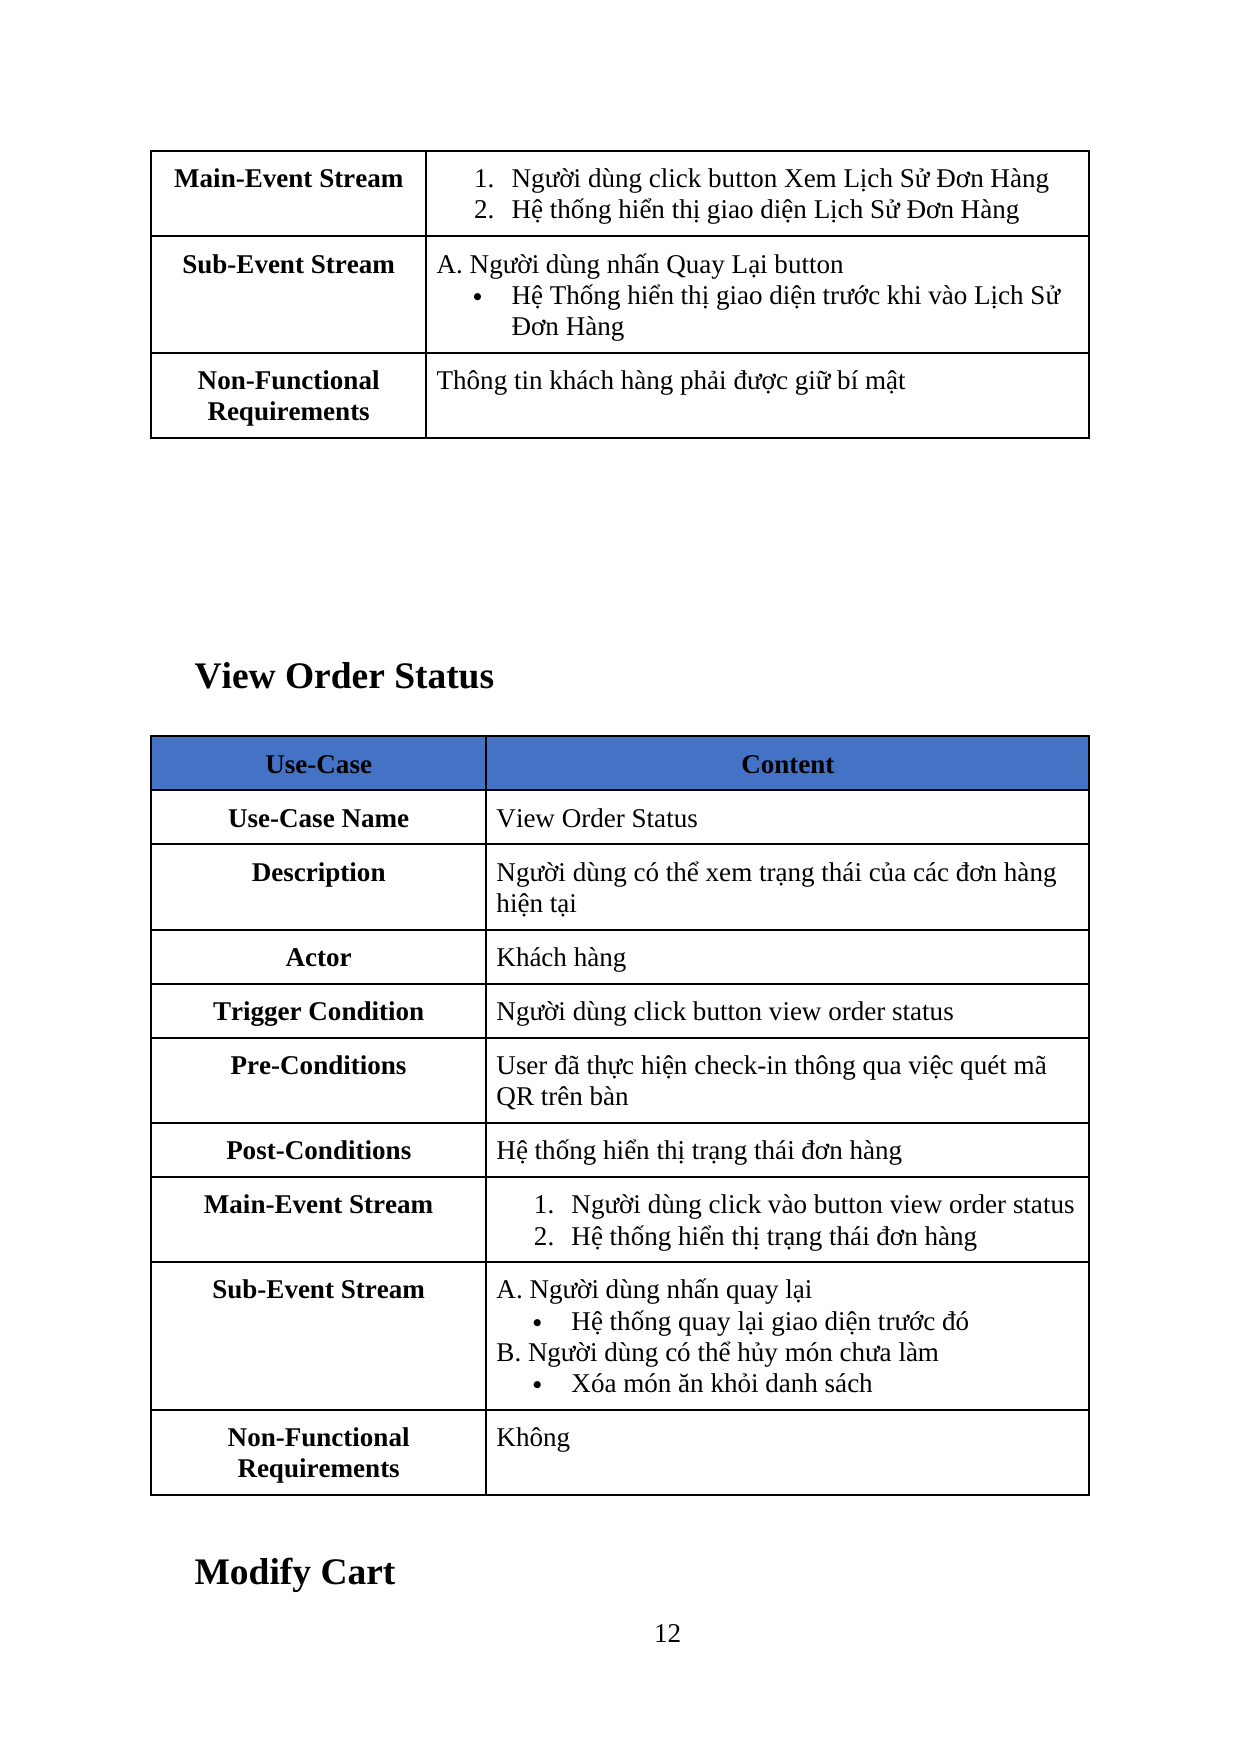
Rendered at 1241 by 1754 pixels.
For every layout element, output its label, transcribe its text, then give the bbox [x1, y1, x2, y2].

table_cell Sub-Event Stream [152, 237, 425, 352]
table_cell Actor [152, 931, 485, 983]
table_cell Non-Functional Requirements [152, 1411, 485, 1494]
table_header Content [487, 737, 1088, 789]
table_cell View Order Status [487, 791, 1088, 843]
table_header Use-Case [152, 737, 485, 789]
text View Order Status [194, 654, 1090, 697]
table_cell Người dùng click vào button view order status Hệ thống hiển thị trạng thái đơn hàng [487, 1178, 1088, 1261]
table_cell Pre-Conditions [152, 1039, 485, 1122]
table_cell Thông tin khách hàng phải được giữ bí mật [427, 354, 1088, 437]
table_cell Không [487, 1411, 1088, 1494]
table_cell Sub-Event Stream [152, 1263, 485, 1409]
table_cell User đã thực hiện check-in thông qua việc quét mã QR trên bàn [487, 1039, 1088, 1122]
table_cell Use-Case Name [152, 791, 485, 843]
table_cell A. Người dùng nhấn quay lại Hệ thống quay lại giao diện trước đó B. Người dùng có thể hủy món chưa làm Xóa món ăn khỏi danh sách [487, 1263, 1088, 1409]
table_cell Người dùng click button view order status [487, 985, 1088, 1037]
table_cell Description [152, 845, 485, 928]
table_cell Trigger Condition [152, 985, 485, 1037]
table_cell Khách hàng [487, 931, 1088, 983]
table_cell Main-Event Stream [152, 1178, 485, 1261]
text Modify Cart [194, 1550, 1090, 1593]
table_cell Post-Conditions [152, 1124, 485, 1176]
table_cell A. Người dùng nhấn Quay Lại button Hệ Thống hiển thị giao diện trước khi vào Lịch Sử Đơn Hàng [427, 237, 1088, 352]
table_cell Người dùng có thể xem trạng thái của các đơn hàng hiện tại [487, 845, 1088, 928]
table_cell Main-Event Stream [152, 152, 425, 235]
table_cell Non-Functional Requirements [152, 354, 425, 437]
table_cell Người dùng click button Xem Lịch Sử Đơn Hàng Hệ thống hiển thị giao diện Lịch Sử Đơn Hàng [427, 152, 1088, 235]
table_cell Hệ thống hiển thị trạng thái đơn hàng [487, 1124, 1088, 1176]
